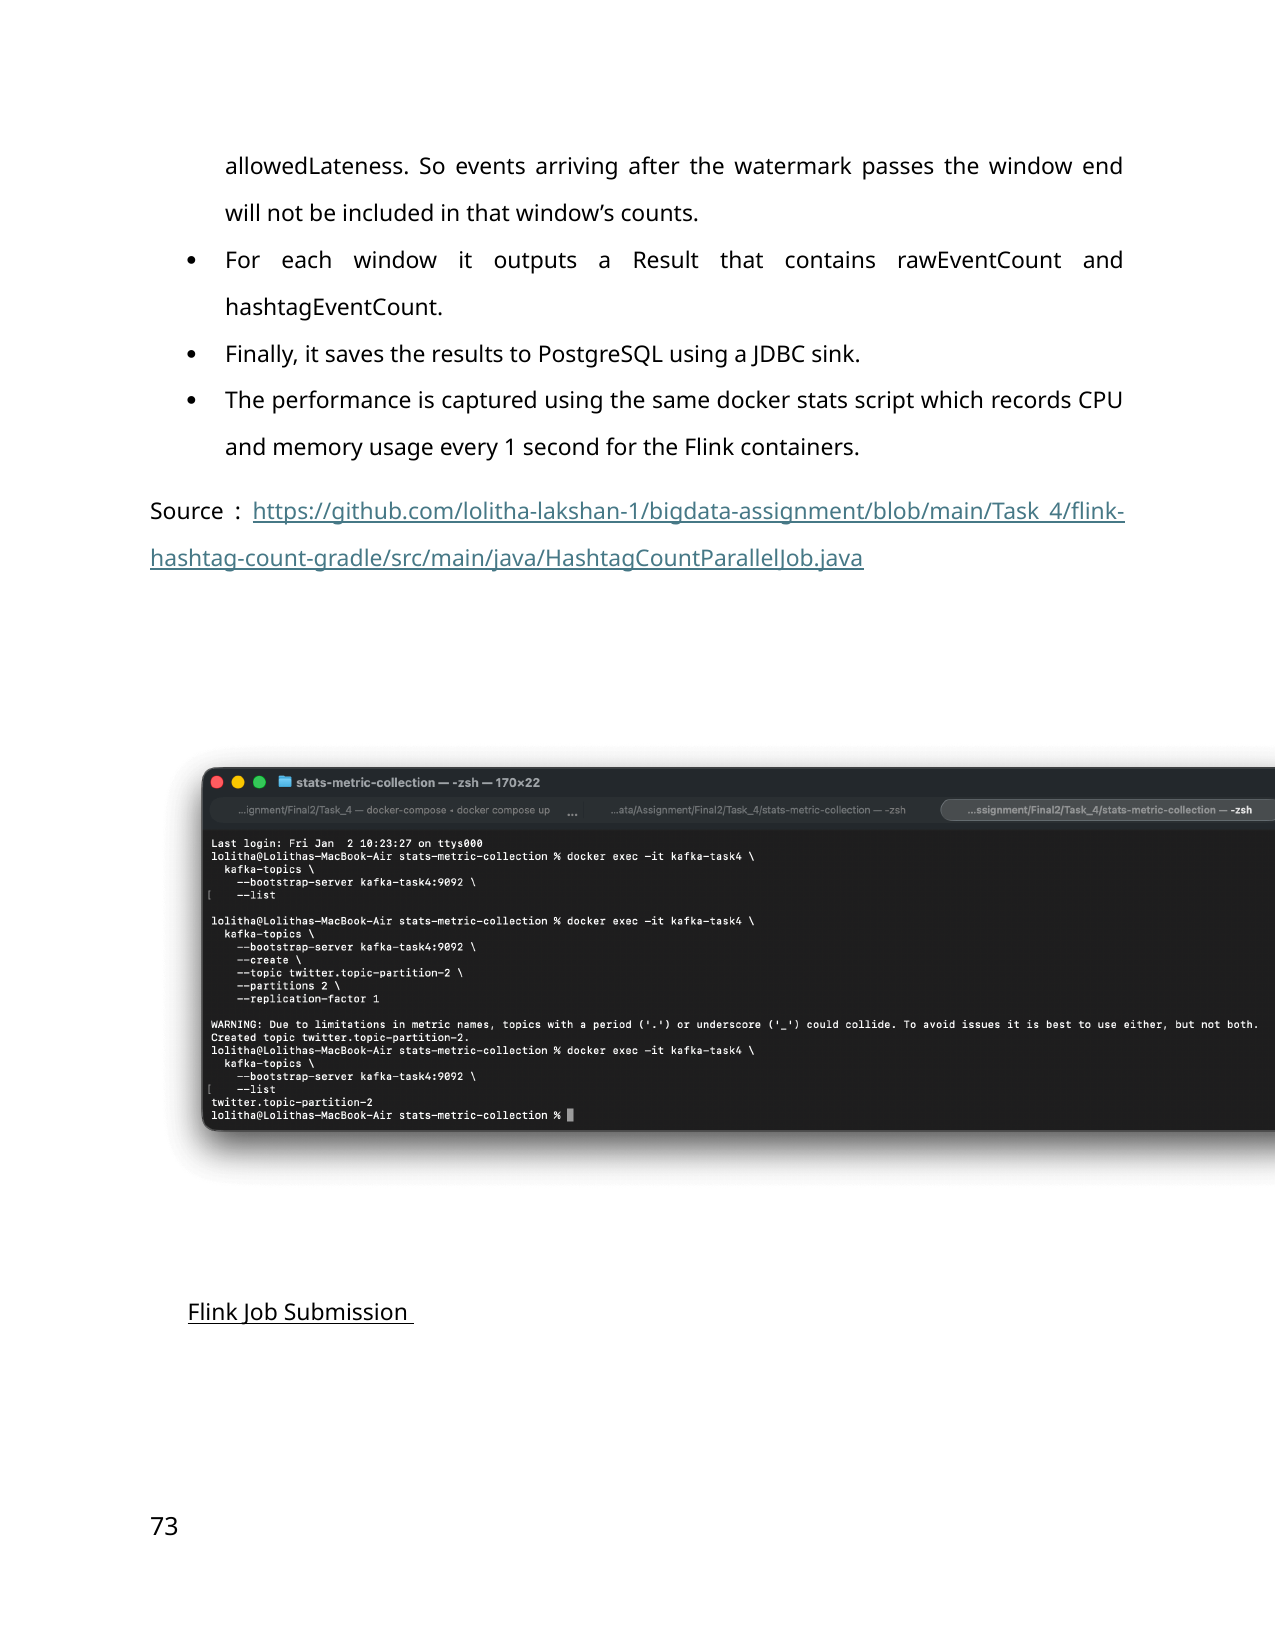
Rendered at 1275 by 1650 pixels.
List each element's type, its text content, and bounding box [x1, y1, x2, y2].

list For each window it outputs a Result that contains rawEventCount and hashtagEventCount. [187, 244, 1125, 322]
list Finally, it saves the results to PostgreSQL using a JDBC sink. [187, 337, 1125, 369]
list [187, 150, 1125, 228]
picture [150, 732, 1275, 1199]
text Source : https://github.com/lolitha-lakshan-1/bigdata-assignment/blob/main/Task_4/flink-hashtag-count-gradle/src/main/java/HashtagCountParallelJob.java [150, 495, 1125, 573]
list The performance is captured using the same docker stats script which records CPU and memory usage every 1 second for the Flink containers. [187, 384, 1125, 462]
list Flink Job Submission [187, 1296, 1125, 1327]
